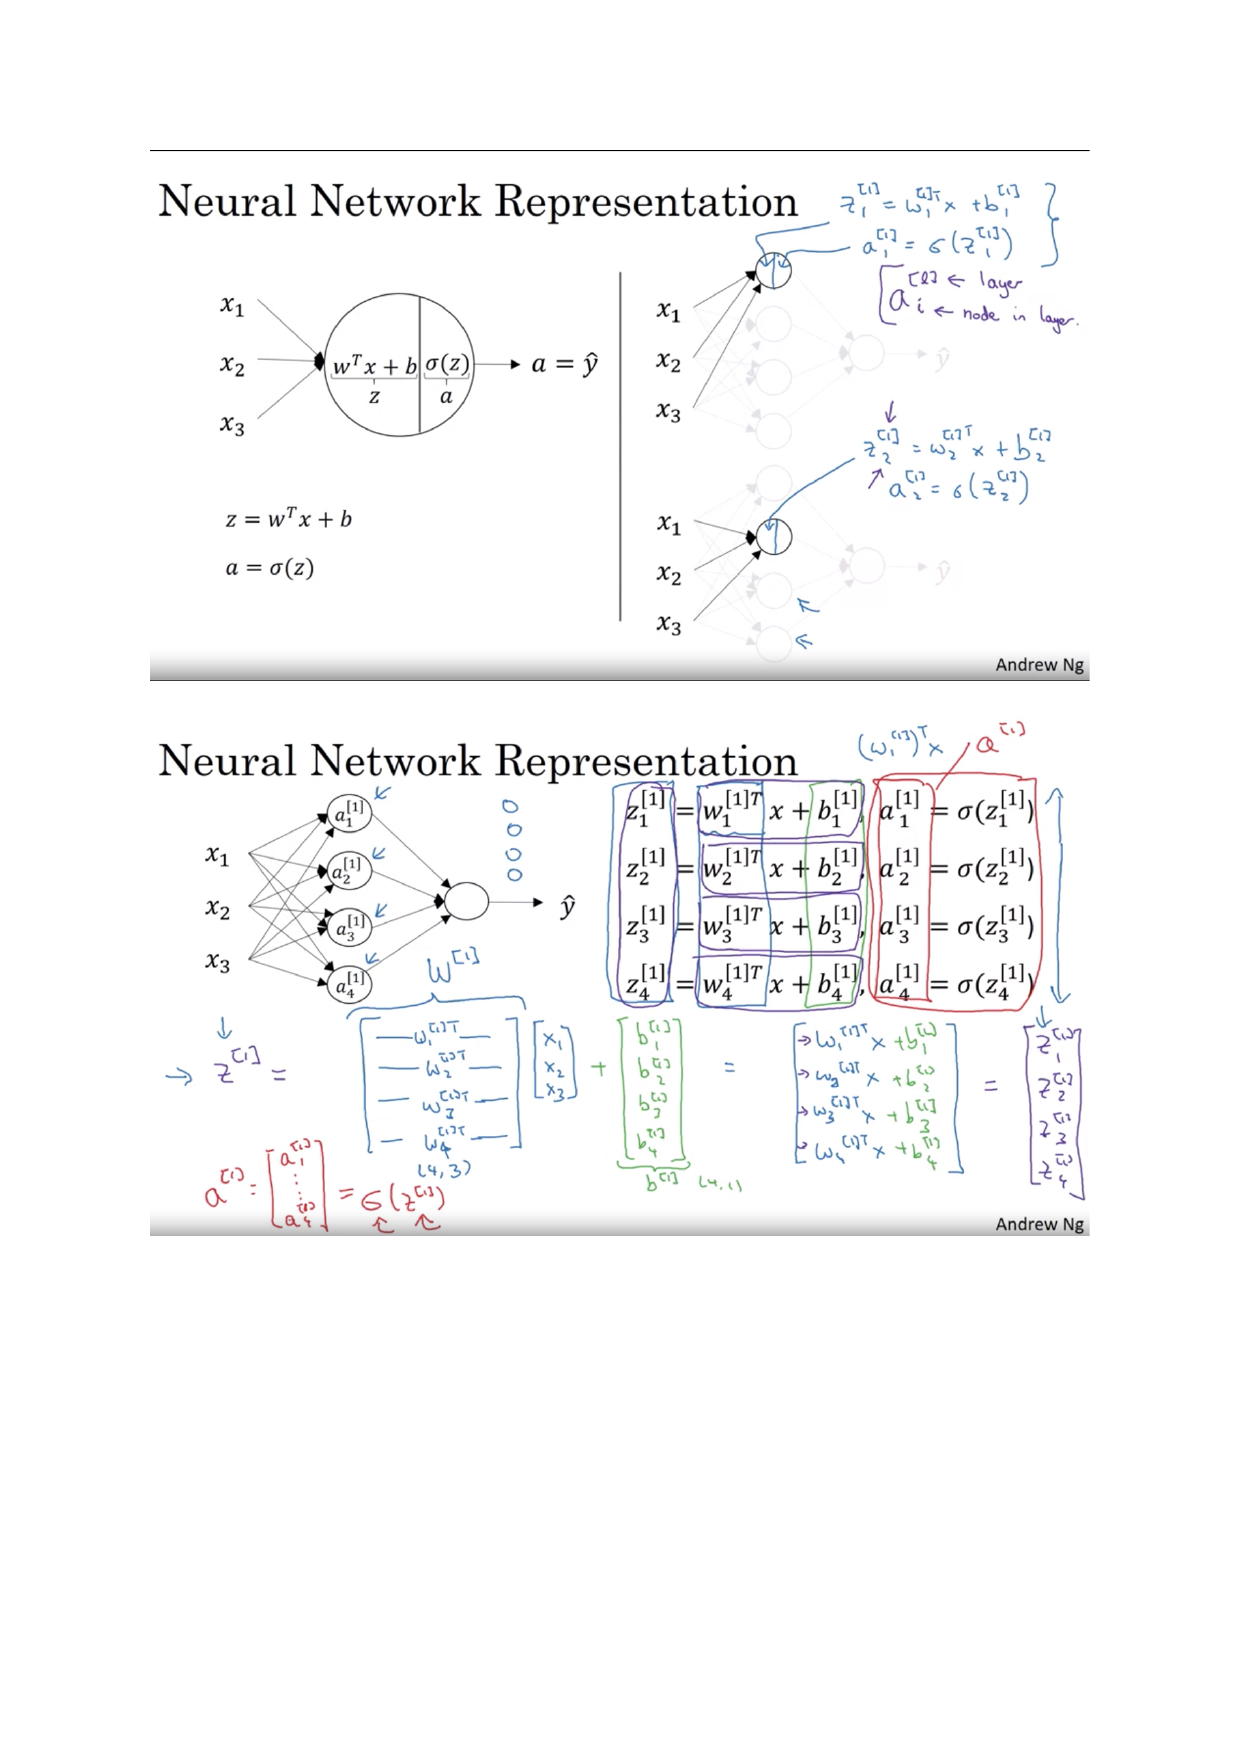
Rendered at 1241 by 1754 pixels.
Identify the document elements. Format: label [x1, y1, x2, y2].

picture [150, 714, 1090, 1236]
picture [150, 150, 1090, 681]
